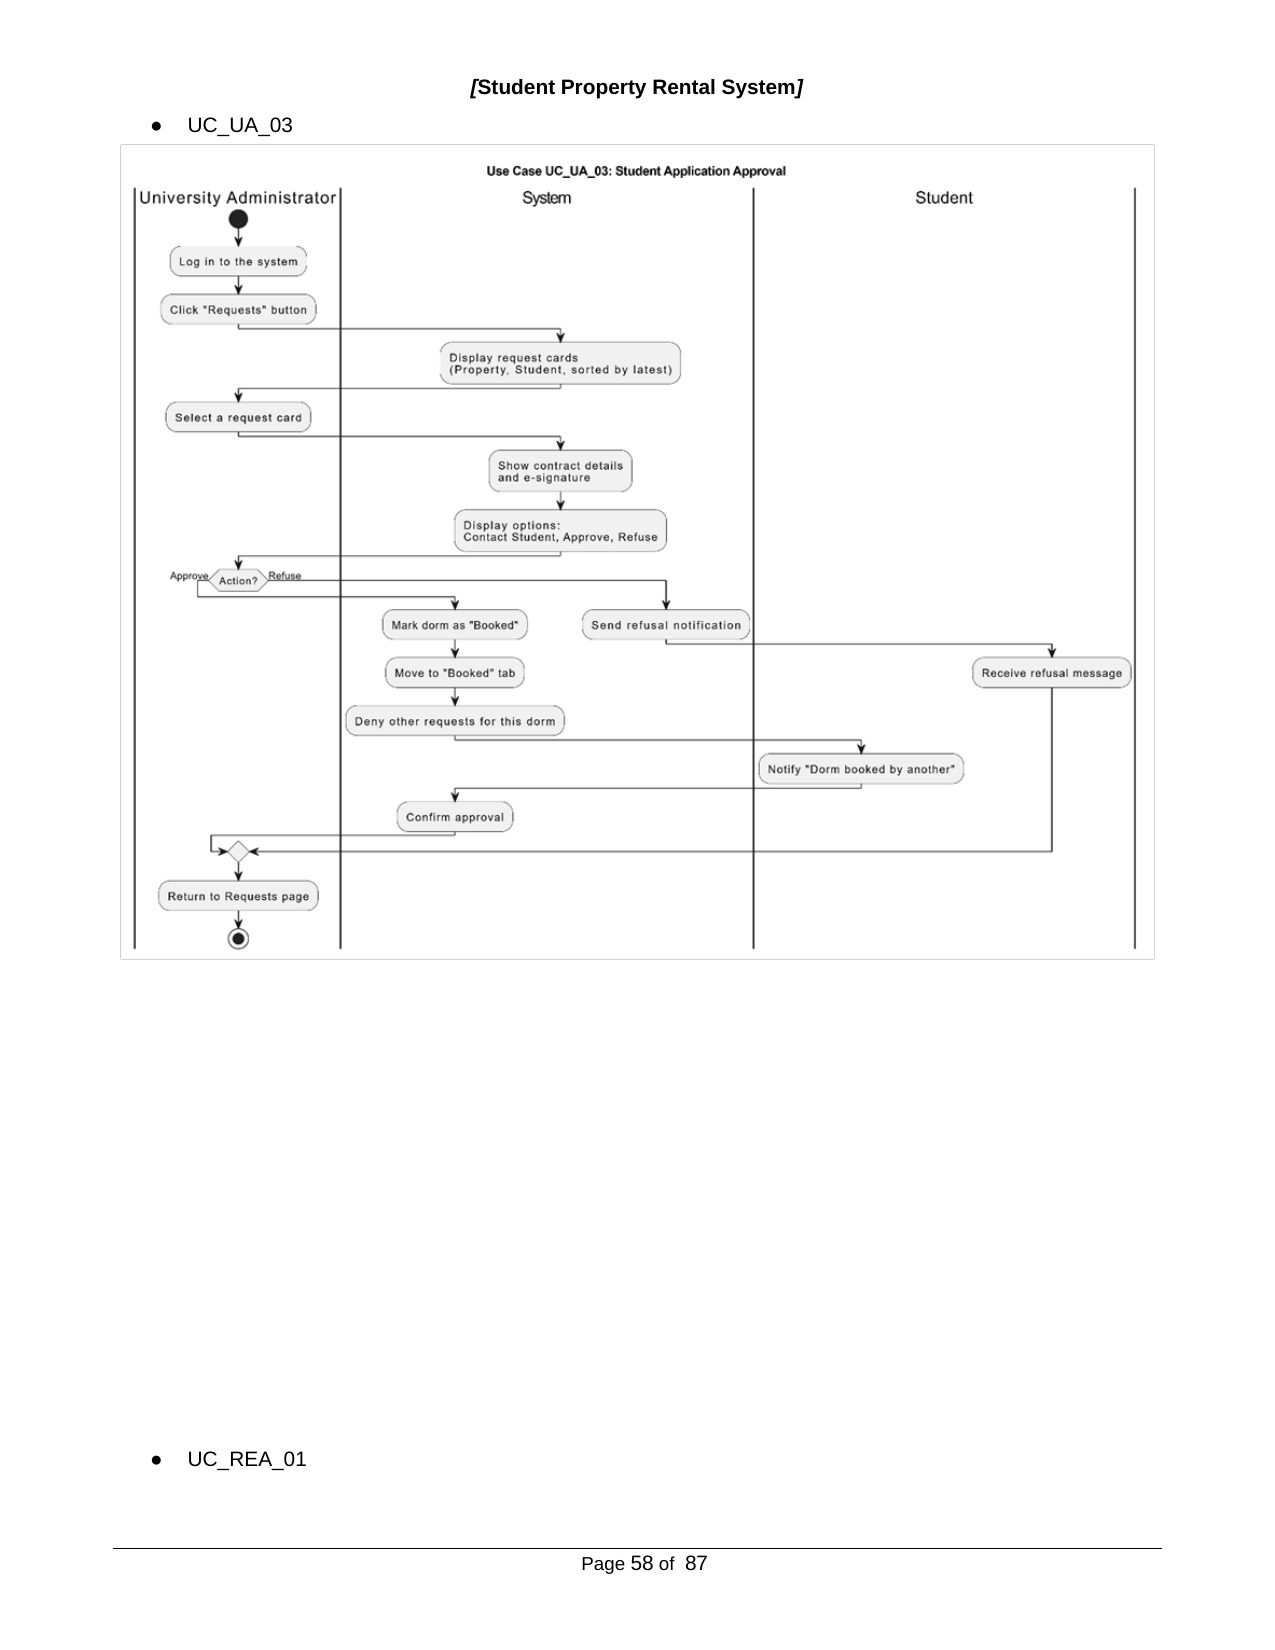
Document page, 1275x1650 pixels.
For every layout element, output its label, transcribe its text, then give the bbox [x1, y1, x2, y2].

picture [112, 136, 1163, 968]
list UC_UA_03 [150, 112, 1162, 136]
list UC_REA_01 [150, 1447, 1162, 1471]
